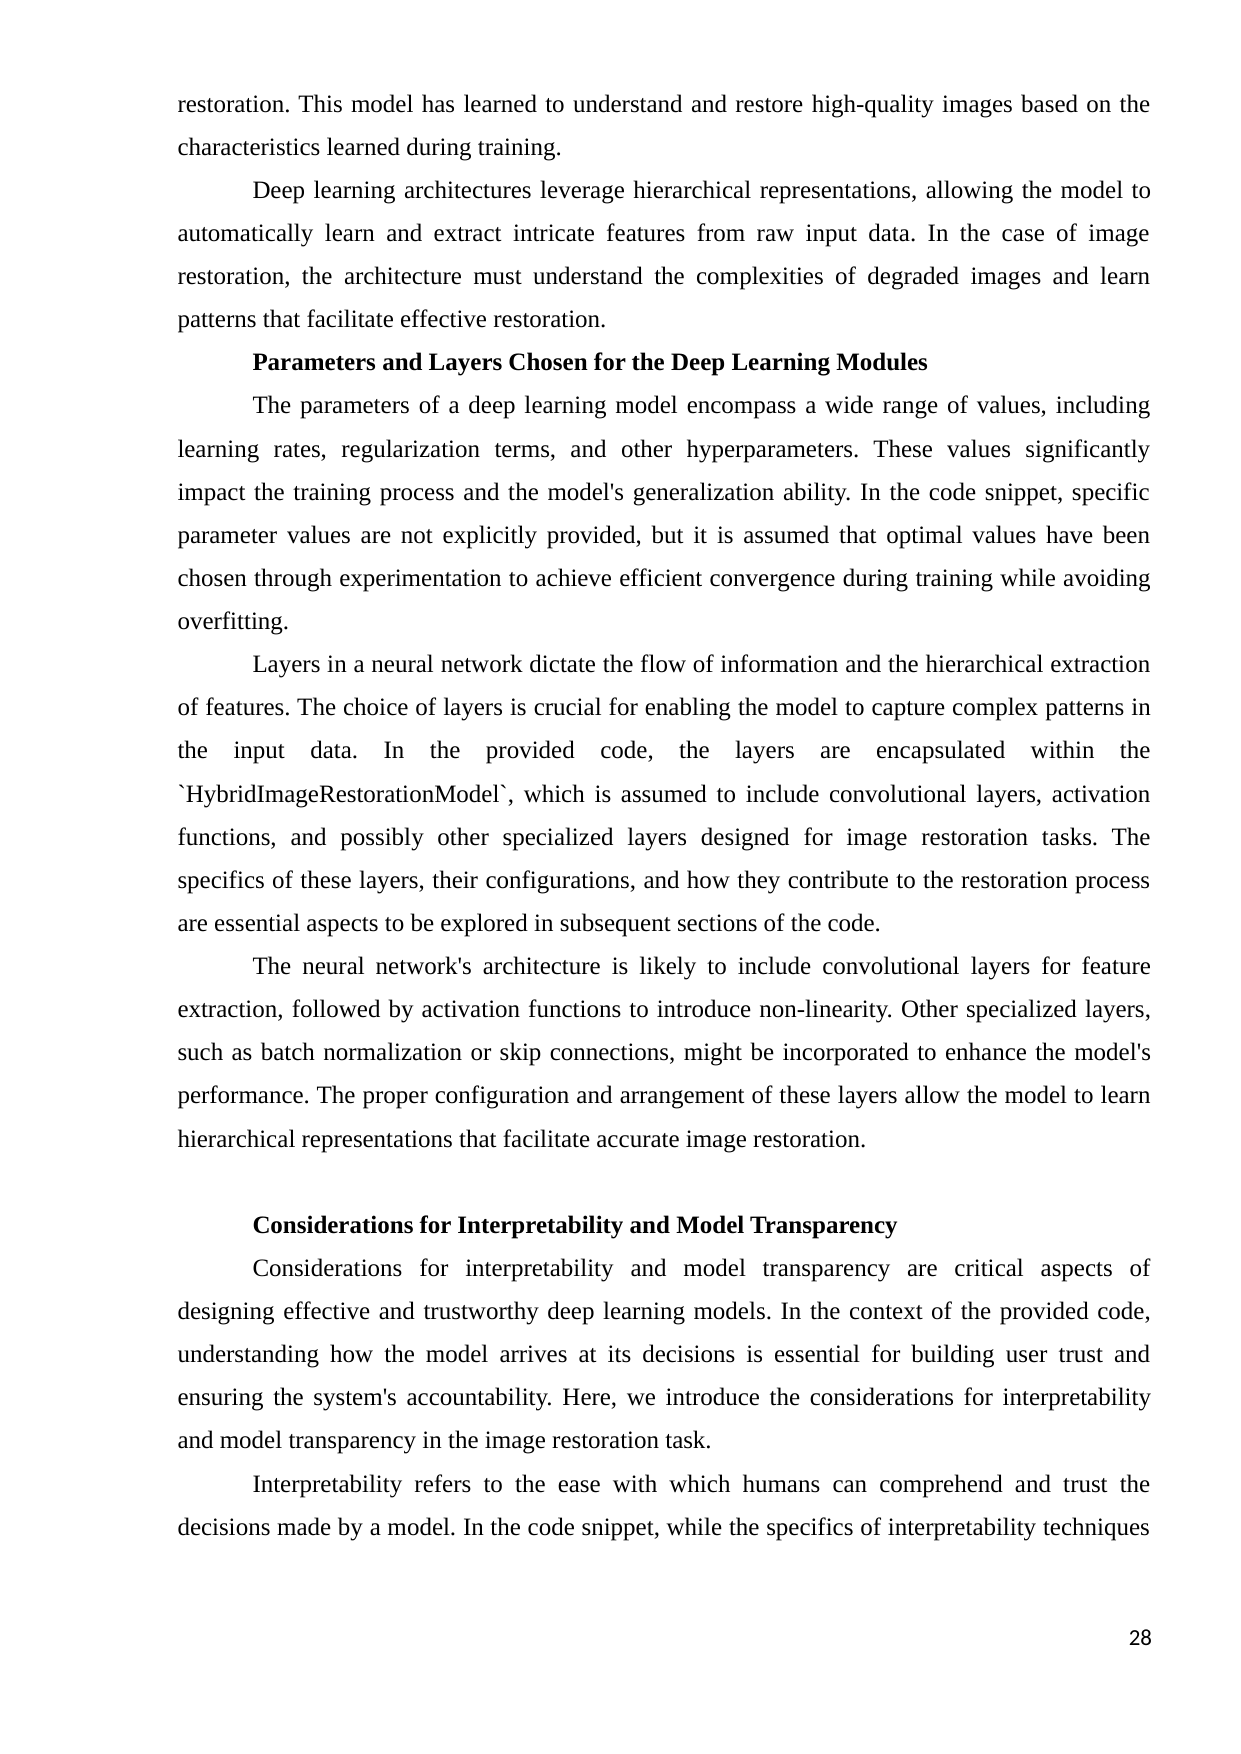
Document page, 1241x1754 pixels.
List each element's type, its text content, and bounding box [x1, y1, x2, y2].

text Parameters and Layers Chosen for the Deep Learning Modules [177, 347, 1152, 376]
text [177, 1469, 1152, 1541]
text The parameters of a deep learning model encompass a wide range of values, including learning rates, regularization terms, and other hyperparameters. These values significantly impact the training process and the model's generalization ability. In the code snippet, specific parameter values are not explicitly provided, but it is assumed that optimal values have been chosen through experimentation to achieve efficient convergence during training while avoiding overfitting. [177, 391, 1152, 635]
text Layers in a neural network dictate the flow of information and the hierarchical extraction of features. The choice of layers is crucial for enabling the model to capture complex patterns in the input data. In the provided code, the layers are encapsulated within the `HybridImageRestorationModel`, which is assumed to include convolutional layers, activation functions, and possibly other specialized layers designed for image restoration tasks. The specifics of these layers, their configurations, and how they contribute to the restoration process are essential aspects to be explored in subsequent sections of the code. [177, 649, 1152, 937]
text Deep learning architectures leverage hierarchical representations, allowing the model to automatically learn and extract intricate features from raw input data. In the case of image restoration, the architecture must understand the complexities of degraded images and learn patterns that facilitate effective restoration. [177, 175, 1152, 333]
text Considerations for interpretability and model transparency are critical aspects of designing effective and trustworthy deep learning models. In the context of the provided code, understanding how the model arrives at its decisions is essential for building user trust and ensuring the system's accountability. Here, we introduce the considerations for interpretability and model transparency in the image restoration task. [177, 1253, 1152, 1454]
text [177, 89, 1152, 161]
text The neural network's architecture is likely to include convolutional layers for feature extraction, followed by activation functions to introduce non-linearity. Other specialized layers, such as batch normalization or skip connections, might be incorporated to enhance the model's performance. The proper configuration and arrangement of these layers allow the model to learn hierarchical representations that facilitate accurate image restoration. [177, 951, 1152, 1152]
text Considerations for Interpretability and Model Transparency [177, 1210, 1152, 1239]
